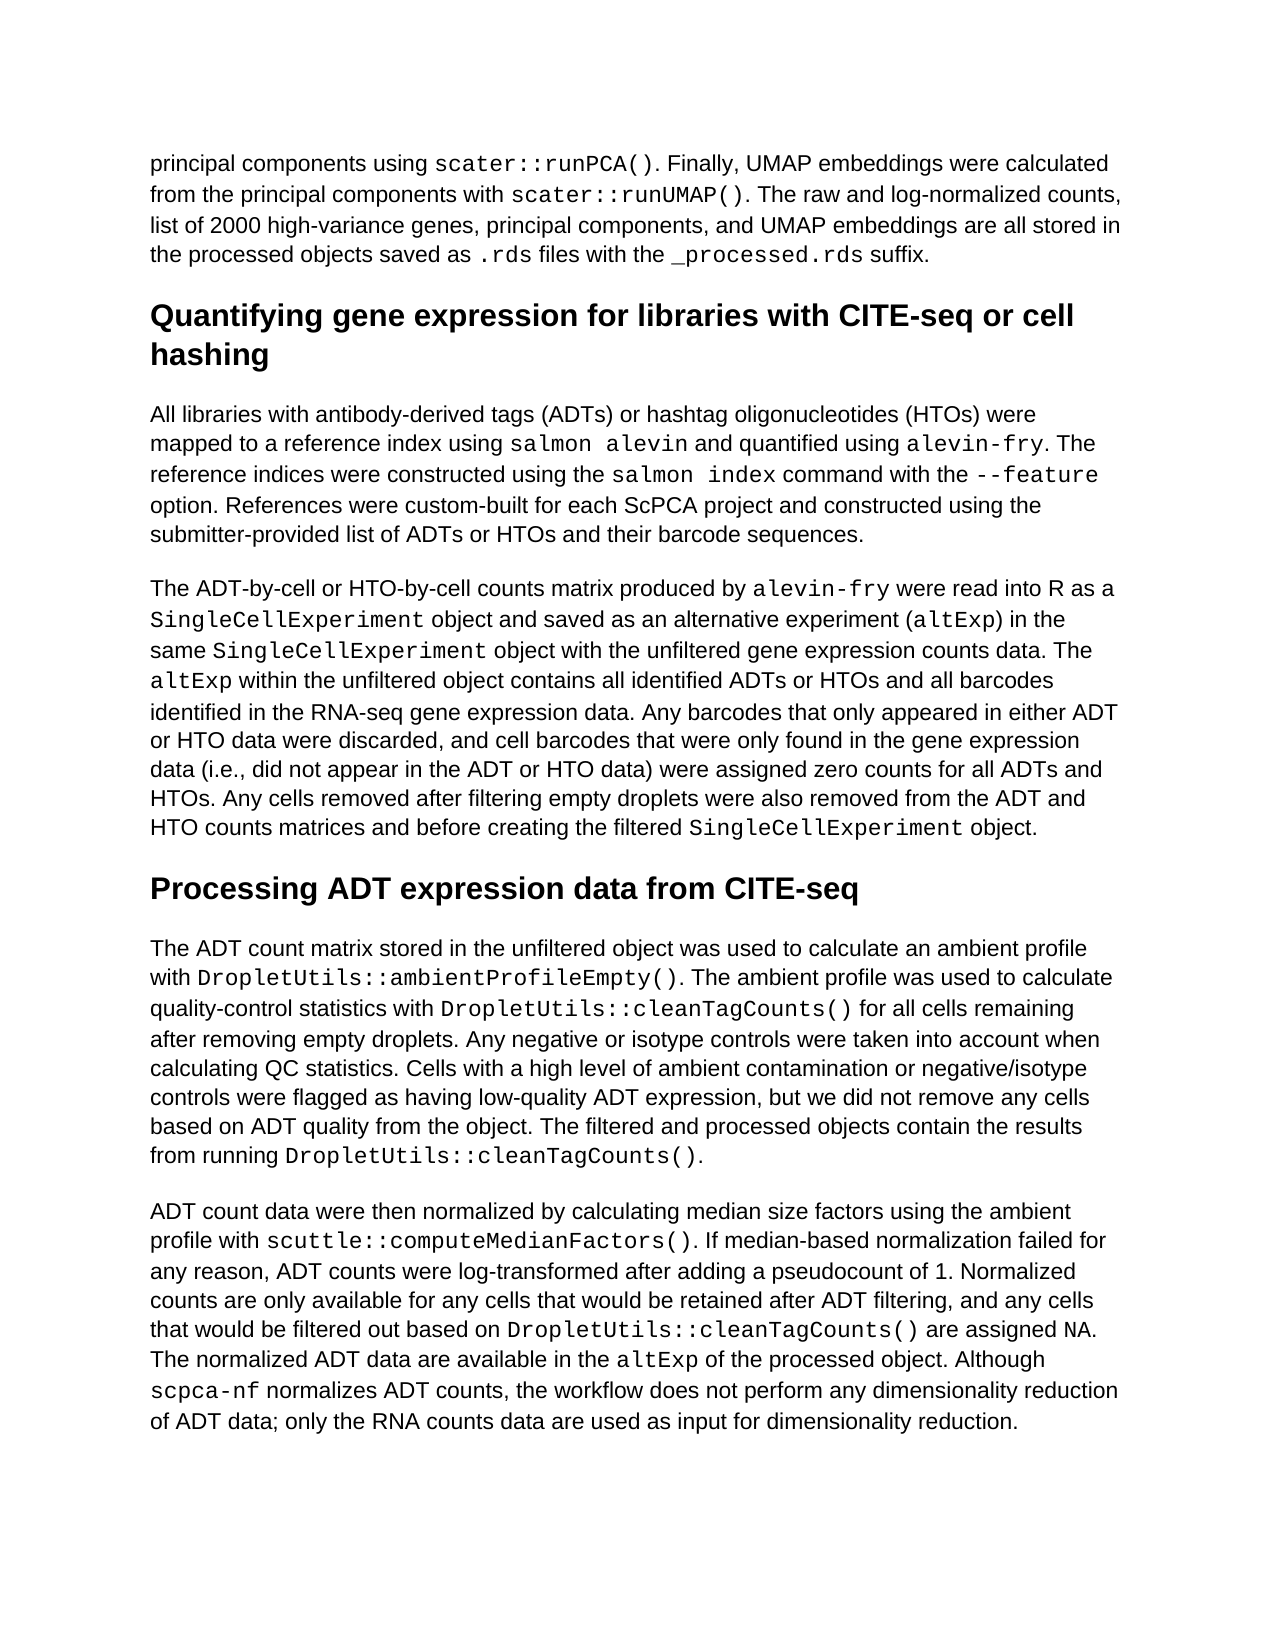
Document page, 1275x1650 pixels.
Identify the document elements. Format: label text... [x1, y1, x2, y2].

text The ADT count matrix stored in the unfiltered object was used to calculate an ambient profile with DropletUtils::ambientProfileEmpty(). The ambient profile was used to calculate quality-control statistics with DropletUtils::cleanTagCounts() for all cells remaining after removing empty droplets. Any negative or isotype controls were taken into account when calculating QC statistics. Cells with a high level of ambient contamination or negative/isotype controls were flagged as having low-quality ADT expression, but we did not remove any cells based on ADT quality from the object. The filtered and processed objects contain the results from running DropletUtils::cleanTagCounts(). [150, 935, 1125, 1170]
subtitle Quantifying gene expression for libraries with CITE-seq or cell hashing [150, 297, 1125, 372]
text The ADT-by-cell or HTO-by-cell counts matrix produced by alevin-fry were read into R as a SingleCellExperiment object and saved as an alternative experiment (altExp) in the same SingleCellExperiment object with the unfiltered gene expression counts data. The altExp within the unfiltered object contains all identified ADTs or HTOs and all barcodes identified in the RNA-seq gene expression data. Any barcodes that only appeared in either ADT or HTO data were discarded, and cell barcodes that were only found in the gene expression data (i.e., did not appear in the ADT or HTO data) were assigned zero counts for all ADTs and HTOs. Any cells removed after filtering empty droplets were also removed from the ADT and HTO counts matrices and before creating the filtered SingleCellExperiment object. [150, 575, 1125, 843]
subtitle Processing ADT expression data from CITE-seq [150, 870, 1125, 906]
text All libraries with antibody-derived tags (ADTs) or hashtag oligonucleotides (HTOs) were mapped to a reference index using salmon alevin and quantified using alevin-fry. The reference indices were constructed using the salmon index command with the --feature option. References were custom-built for each ScPCA project and constructed using the submitter-provided list of ADTs or HTOs and their barcode sequences. [150, 401, 1125, 547]
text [150, 150, 1125, 269]
text ADT count data were then normalized by calculating median size factors using the ambient profile with scuttle::computeMedianFactors(). If median-based normalization failed for any reason, ADT counts were log-transformed after adding a pseudocount of 1. Normalized counts are only available for any cells that would be retained after ADT filtering, and any cells that would be filtered out based on DropletUtils::cleanTagCounts() are assigned NA. The normalized ADT data are available in the altExp of the processed object. Although scpca-nf normalizes ADT counts, the workflow does not perform any dimensionality reduction of ADT data; only the RNA counts data are used as input for dimensionality reduction. [150, 1198, 1125, 1435]
